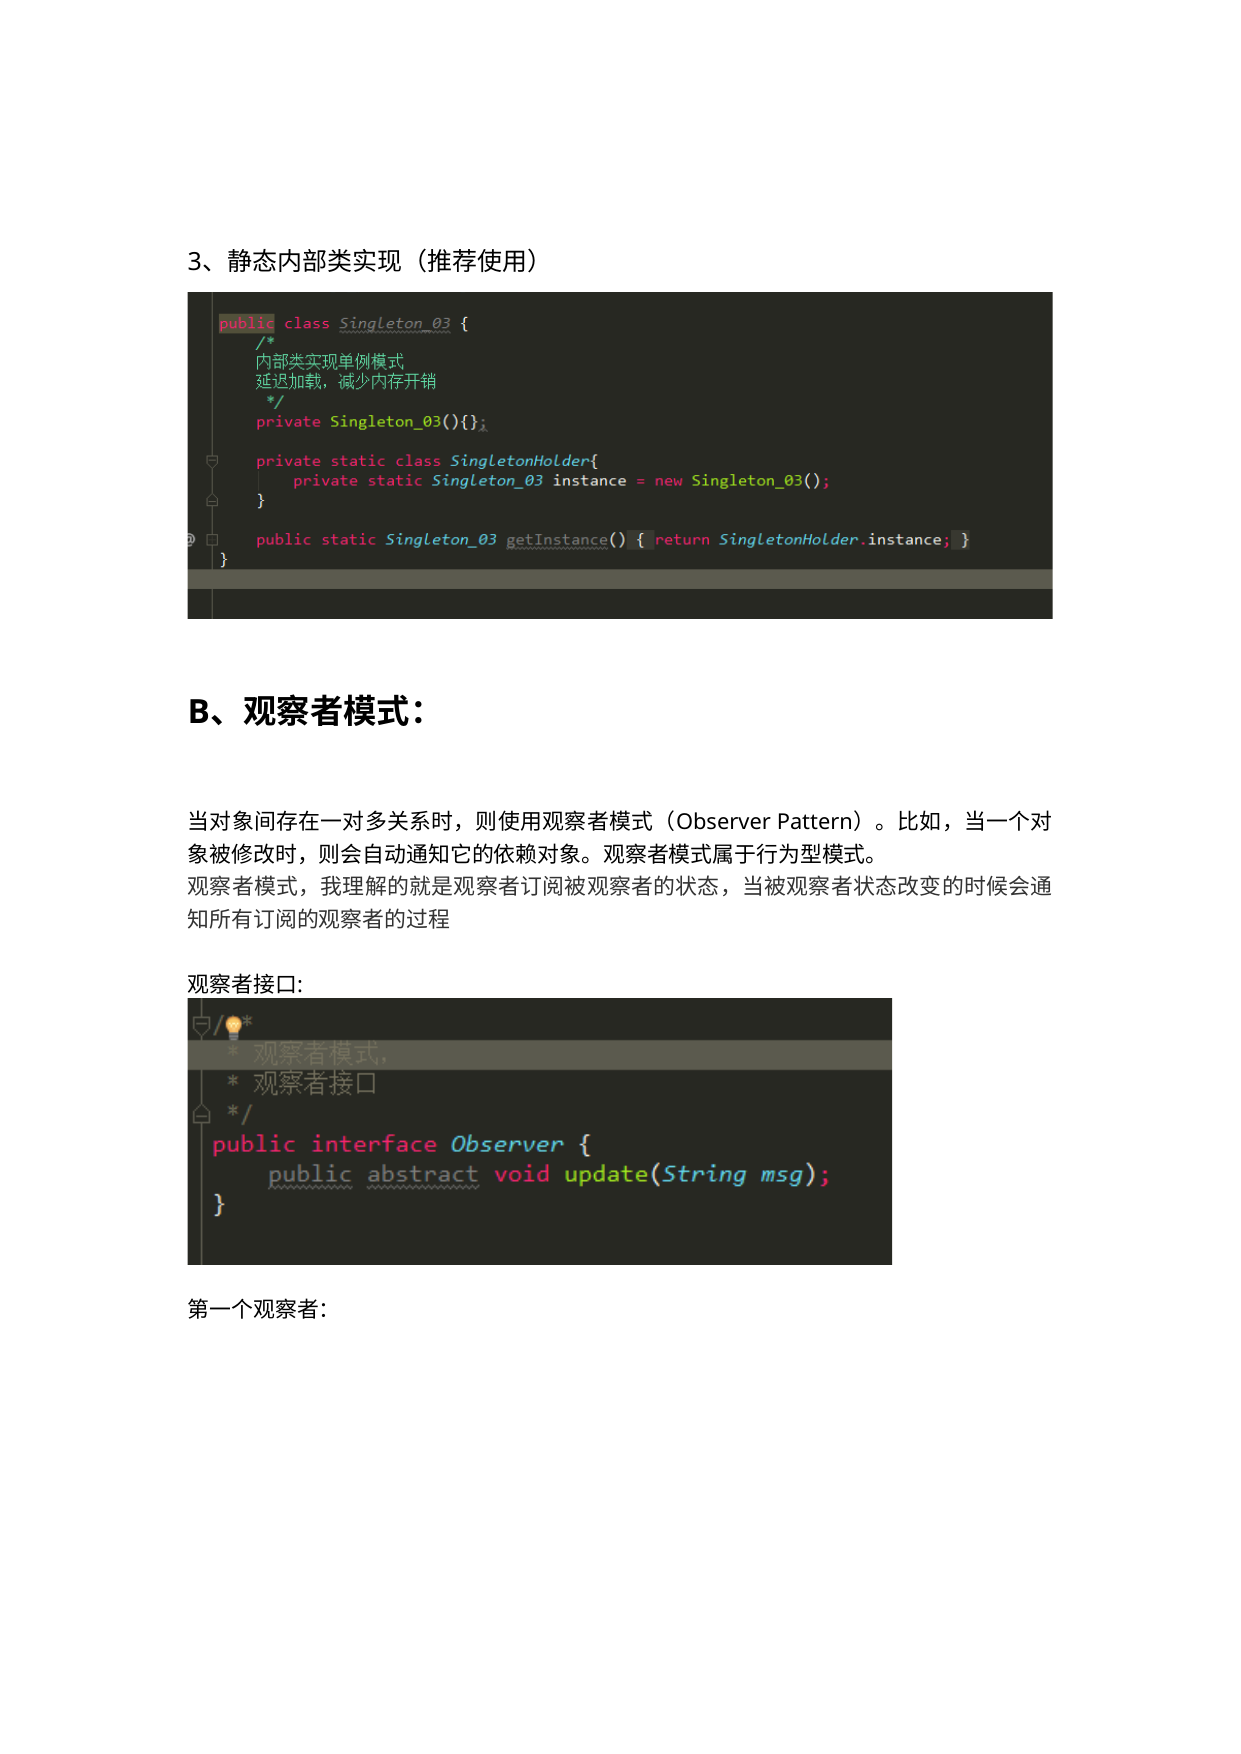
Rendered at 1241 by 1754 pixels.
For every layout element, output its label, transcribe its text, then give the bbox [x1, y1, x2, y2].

subtitle B、观察者模式： [187, 677, 1053, 742]
picture [187, 998, 893, 1265]
text 观察者接口: [187, 966, 1053, 999]
text 当对象间存在一对多关系时，则使用观察者模式（Observer Pattern）。比如，当一个对象被修改时，则会自动通知它的依赖对象。观察者模式属于行为型模式。 [187, 804, 1053, 869]
text 观察者模式，我理解的就是观察者订阅被观察者的状态，当被观察者状态改变的时候会通知所有订阅的观察者的过程 [187, 869, 1053, 934]
picture [187, 292, 1053, 619]
text 第一个观察者： [187, 1291, 1053, 1324]
text 3、静态内部类实现（推荐使用） [187, 227, 1053, 292]
